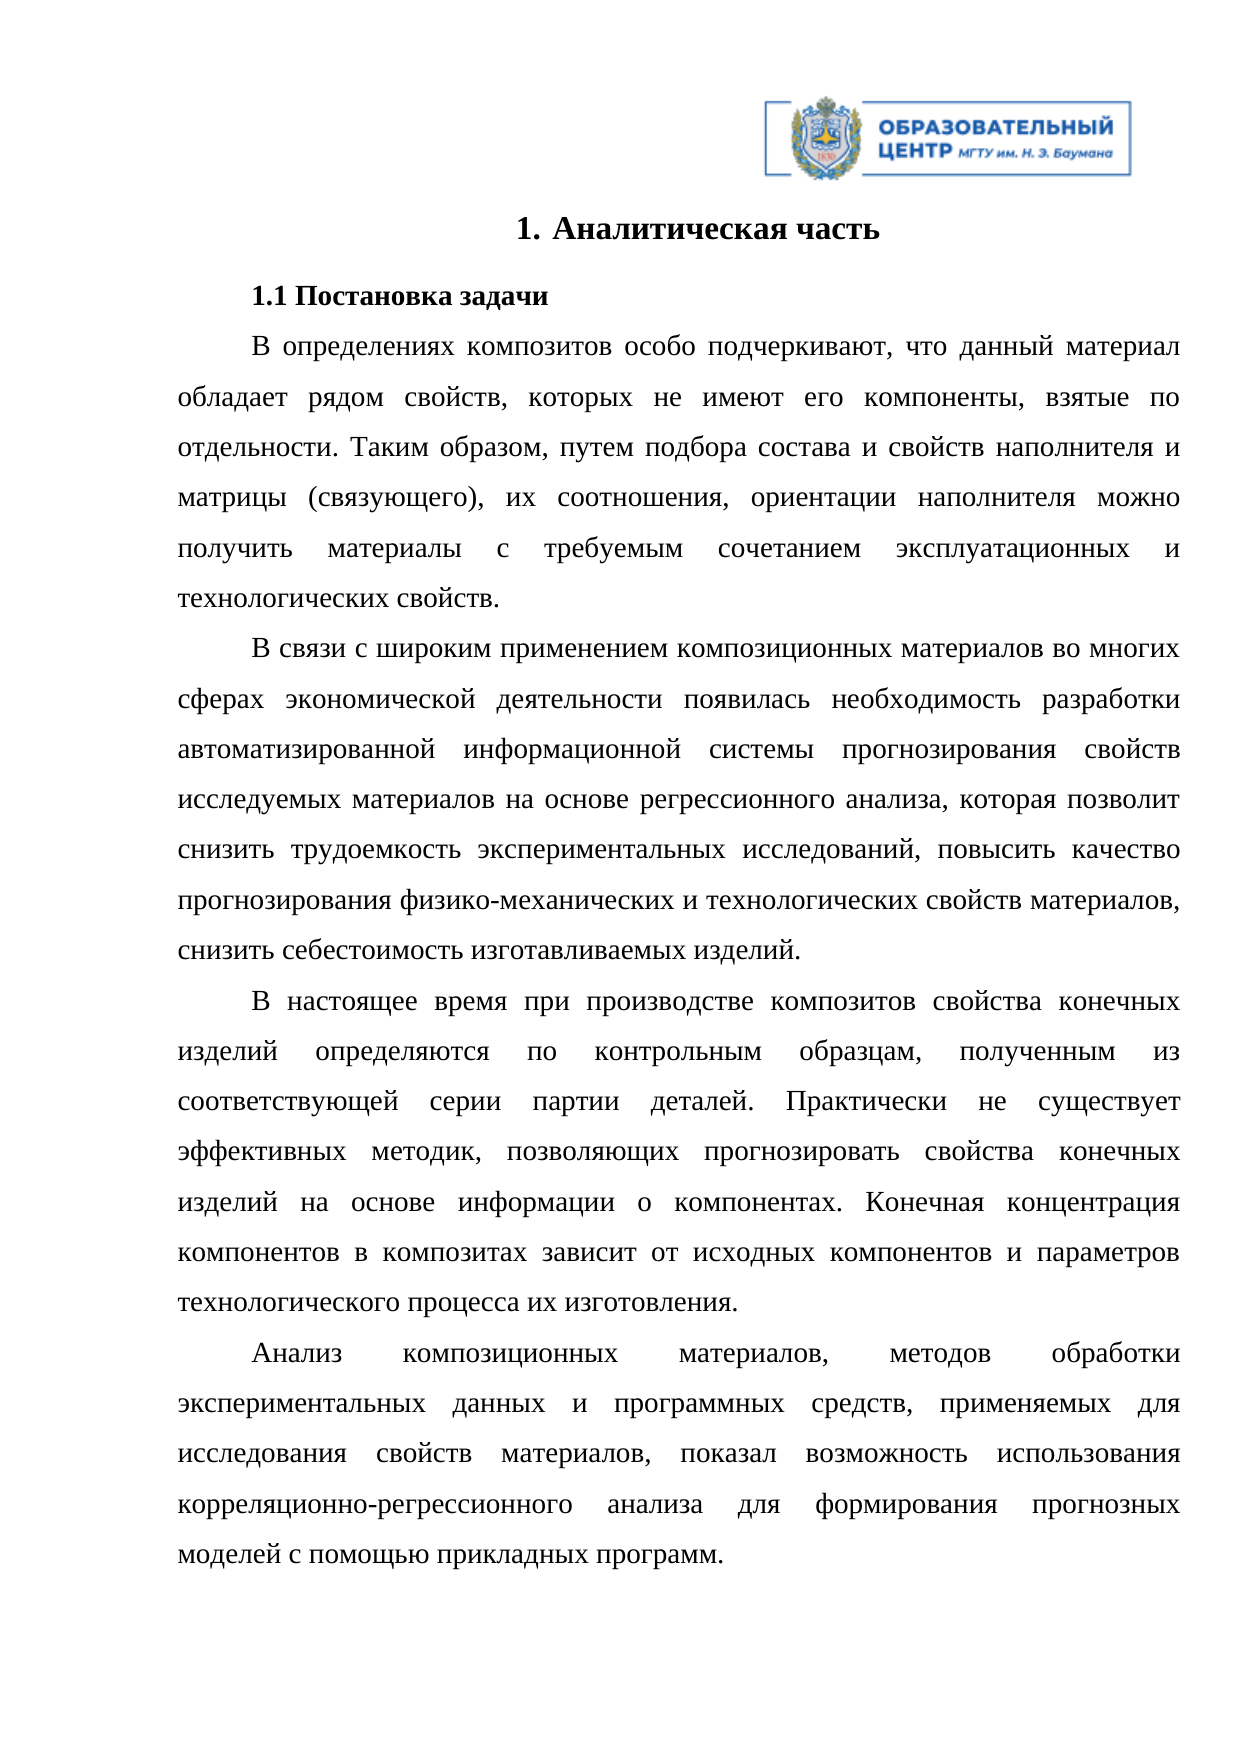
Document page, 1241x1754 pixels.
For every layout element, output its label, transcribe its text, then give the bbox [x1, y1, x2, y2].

picture [734, 73, 1182, 196]
text В связи с широким применением композиционных материалов во многих сферах экономической деятельности появилась необходимость разработки автоматизированной информационной системы прогнозирования свойств исследуемых материалов на основе регрессионного анализа, которая позволит снизить трудоемкость экспериментальных исследований, повысить качество прогнозирования физико-механических и технологических свойств материалов, снизить себестоимость изготавливаемых изделий. [177, 630, 1181, 966]
subtitle 1.1 Постановка задачи [177, 278, 1181, 312]
subtitle Аналитическая часть [215, 208, 1181, 247]
text В настоящее время при производстве композитов свойства конечных изделий определяются по контрольным образцам, полученным из соответствующей серии партии деталей. Практически не существует эффективных методик, позволяющих прогнозировать свойства конечных изделий на основе информации о компонентах. Конечная концентрация компонентов в композитах зависит от исходных компонентов и параметров технологического процесса их изготовления. [177, 983, 1181, 1318]
text В определениях композитов особо подчеркивают, что данный материал обладает рядом свойств, которых не имеют его компоненты, взятые по отдельности. Таким образом, путем подбора состава и свойств наполнителя и матрицы (связующего), их соотношения, ориентации наполнителя можно получить материалы с требуемым сочетанием эксплуатационных и технологических свойств. [177, 328, 1181, 614]
text Анализ композиционных материалов, методов обработки экспериментальных данных и программных средств, применяемых для исследования свойств материалов, показал возможность использования корреляционно-регрессионного анализа для формирования прогнозных моделей с помощью прикладных программ. [177, 1335, 1181, 1569]
